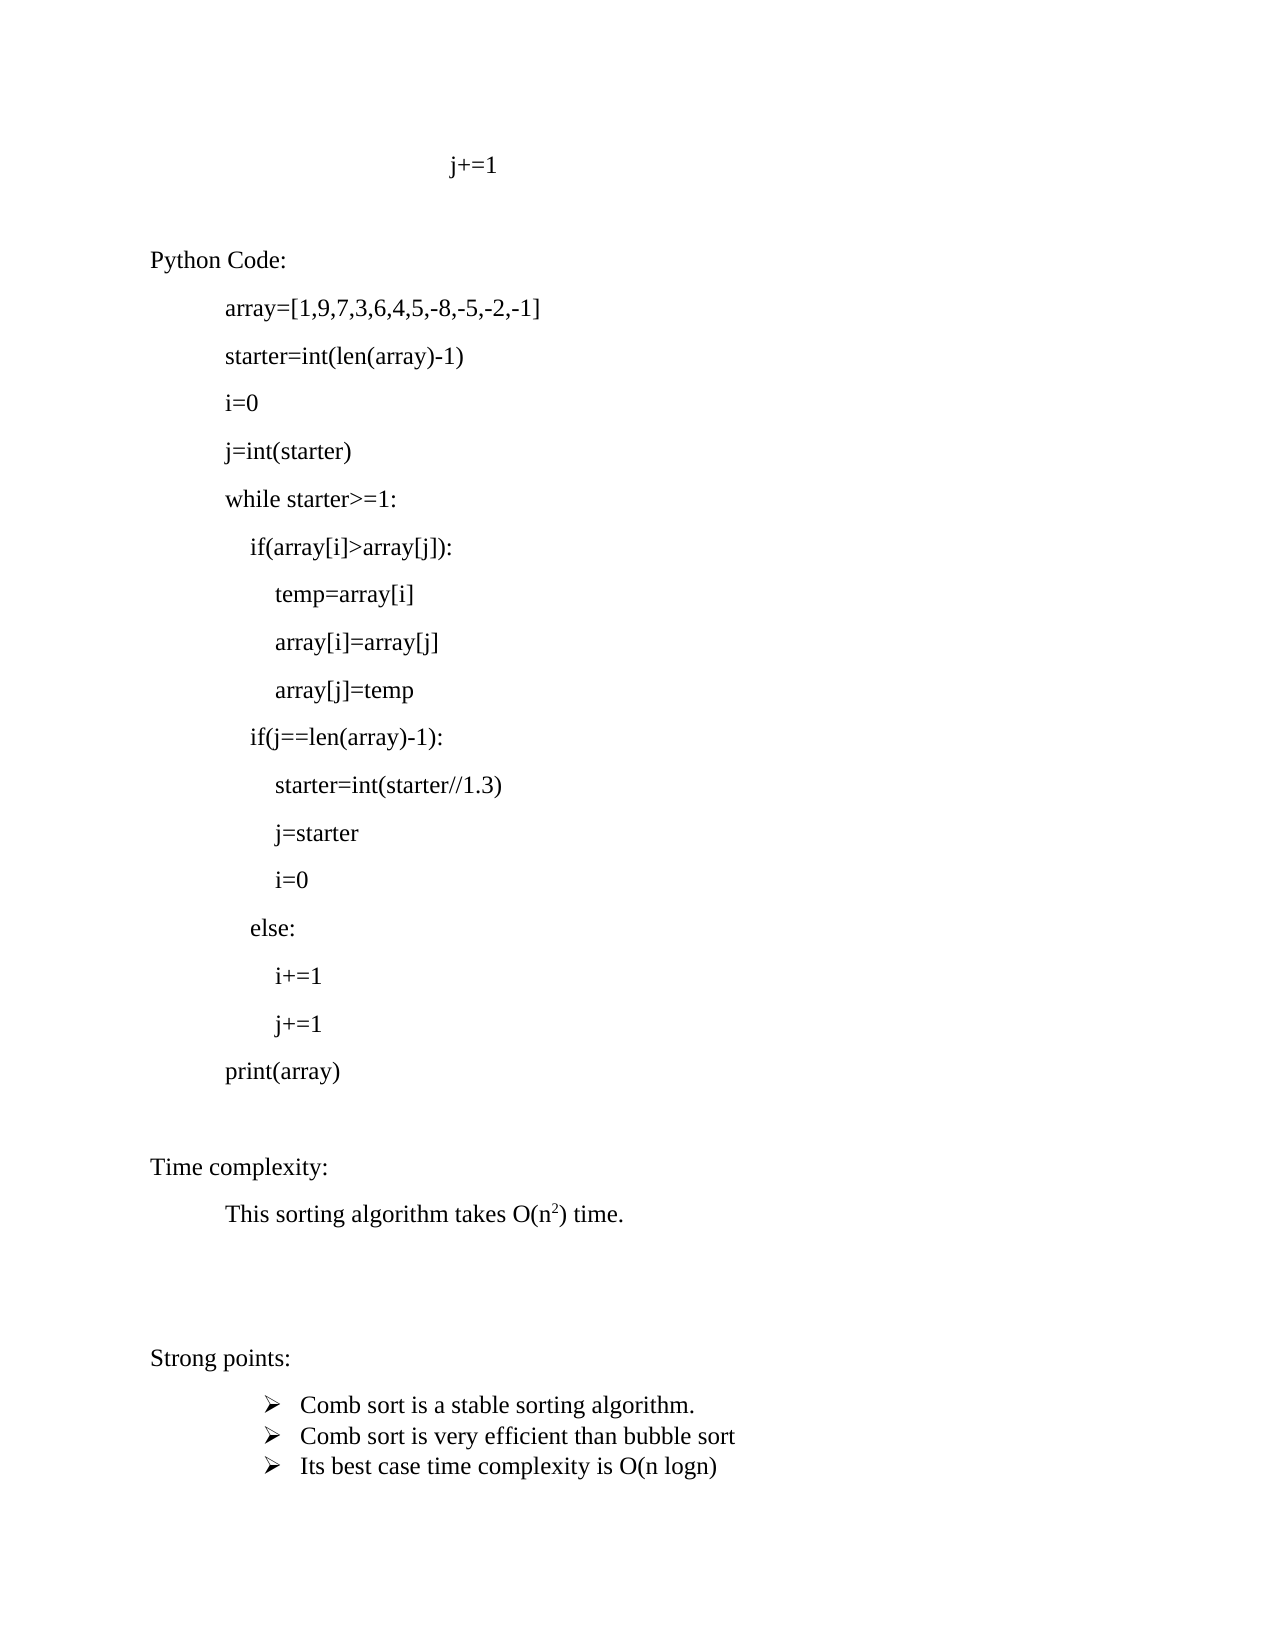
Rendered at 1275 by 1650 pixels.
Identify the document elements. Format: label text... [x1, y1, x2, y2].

text print(array) [225, 1056, 1125, 1085]
text j=int(starter) [225, 436, 1125, 465]
text starter=int(starter//1.3) [225, 770, 1125, 799]
text j+=1 [225, 150, 1125, 179]
text i=0 [225, 866, 1125, 894]
text temp=array[i] [225, 579, 1125, 608]
text array=[1,9,7,3,6,4,5,-8,-5,-2,-1] [225, 293, 1125, 322]
text if(j==len(array)-1): [225, 722, 1125, 751]
text i=0 [225, 388, 1125, 417]
text This sorting algorithm takes O(n2) time. [150, 1199, 1125, 1228]
text Time complexity: [150, 1152, 1125, 1181]
text else: [225, 913, 1125, 942]
list Its best case time complexity is O(n logn) [262, 1451, 1125, 1480]
text j+=1 [225, 1009, 1125, 1037]
text if(array[i]>array[j]): [225, 532, 1125, 560]
text j=starter [225, 818, 1125, 847]
text array[i]=array[j] [225, 627, 1125, 656]
list Comb sort is a stable sorting algorithm. [262, 1390, 1125, 1419]
text i+=1 [225, 961, 1125, 990]
text array[j]=temp [225, 675, 1125, 703]
list Comb sort is very efficient than bubble sort [262, 1421, 1125, 1449]
text while starter>=1: [225, 484, 1125, 513]
text Strong points: [150, 1343, 1125, 1371]
text Python Code: [150, 245, 1125, 274]
text starter=int(len(array)-1) [225, 341, 1125, 369]
